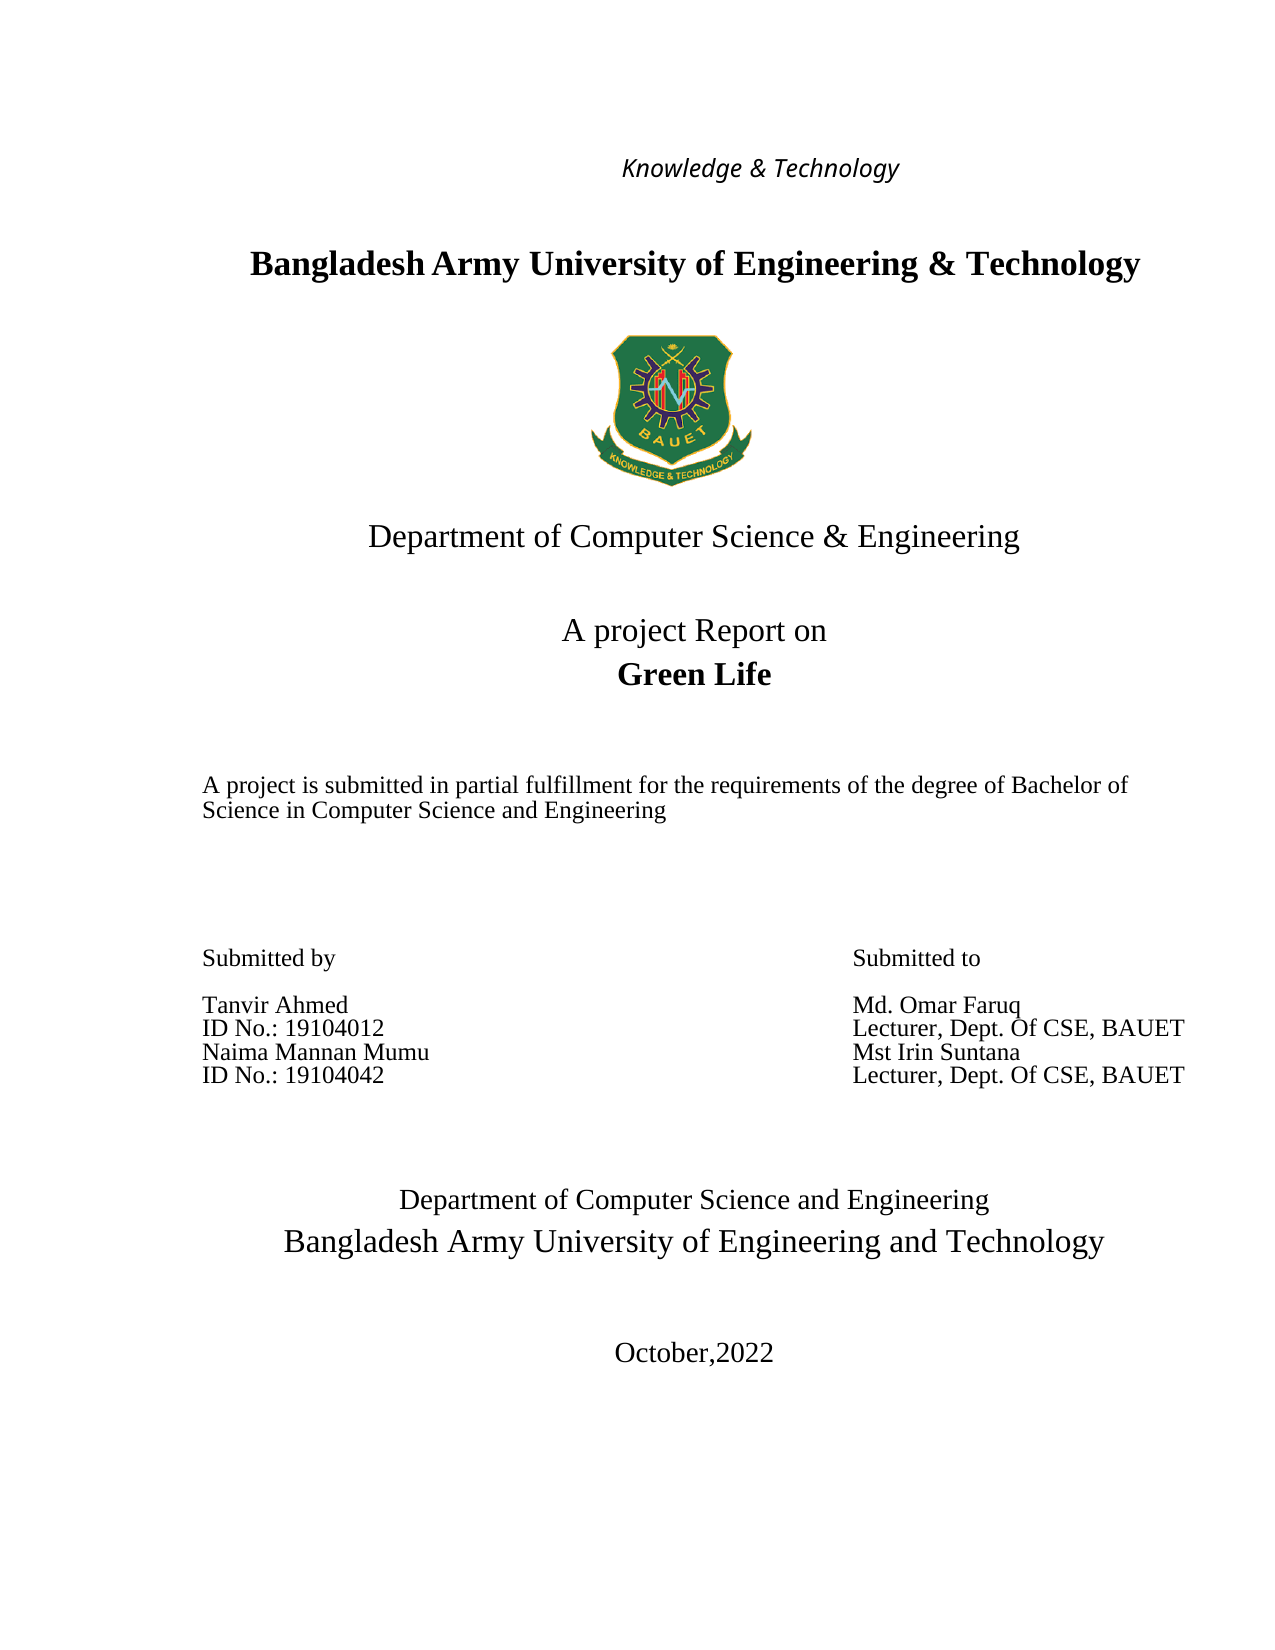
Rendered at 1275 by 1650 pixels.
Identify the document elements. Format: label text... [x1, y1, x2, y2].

text Submitted by Submitted to [202, 948, 1186, 971]
text BangladeshArmy University of Engineering & Technology [202, 242, 1188, 283]
text ID No.: 19104012 Lecturer, Dept. Of CSE, BAUET [202, 1018, 1186, 1041]
text October,2022 [202, 1335, 1186, 1369]
text Green Life [202, 654, 1186, 692]
text Knowledge & Technology [202, 151, 1188, 185]
text Bangladesh Army University of Engineering and Technology [202, 1221, 1186, 1259]
text A project Report on [202, 610, 1186, 648]
text Science in Computer Science and Engineering [202, 798, 1186, 823]
text Tanvir Ahmed Md. Omar Faruq [202, 995, 1186, 1018]
picture [586, 330, 755, 491]
text Department of Computer Science & Engineering [202, 516, 1186, 554]
text A project is submitted in partial fulfillment for the requirements of the degree of Bachelor of [202, 773, 1186, 798]
text Naima Mannan Mumu Mst Irin Suntana [202, 1042, 1186, 1065]
text Department of Computer Science and Engineering [202, 1182, 1186, 1216]
text ID No.: 19104042 Lecturer, Dept. Of CSE, BAUET [202, 1065, 1186, 1088]
